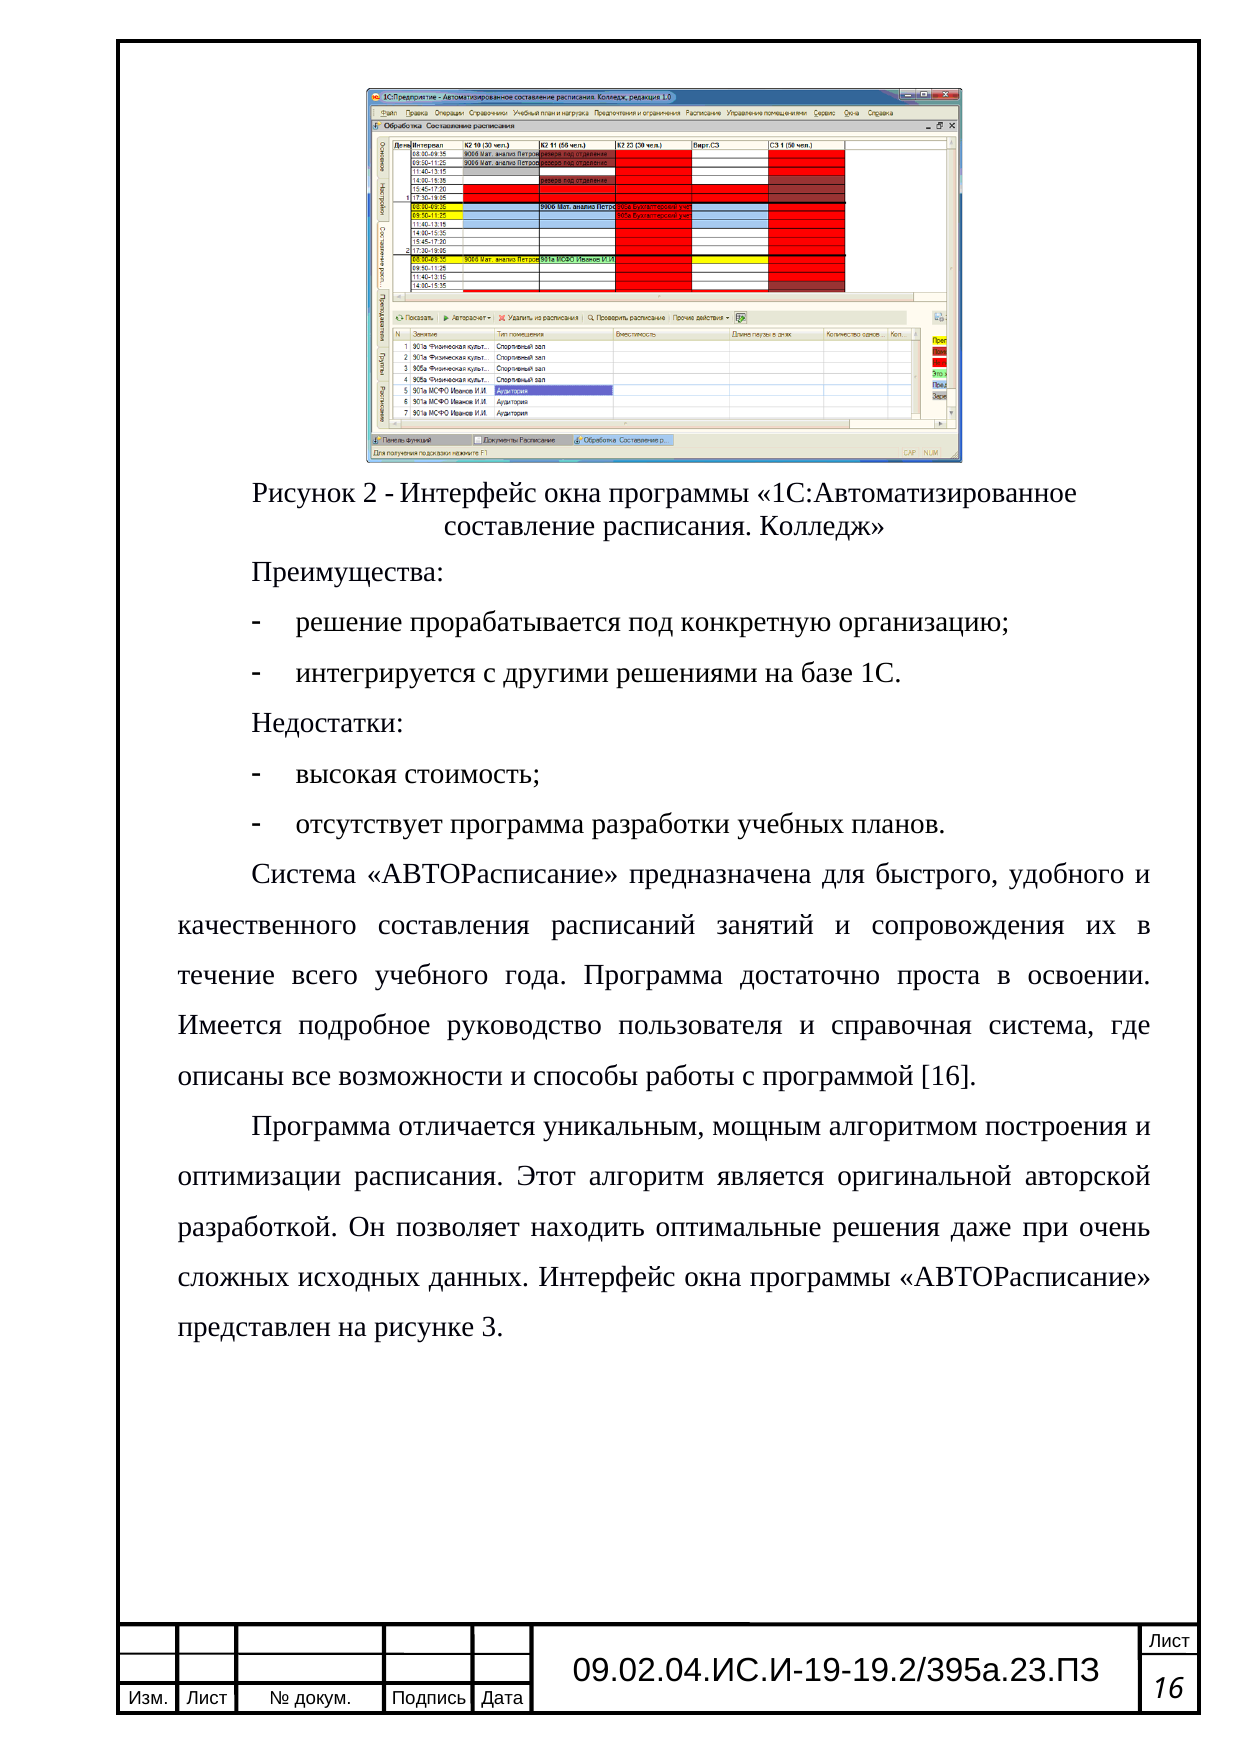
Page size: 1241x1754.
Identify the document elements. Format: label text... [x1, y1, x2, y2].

text Преимущества: [177, 554, 1152, 588]
list отсутствует программа разработки учебных планов. [177, 806, 1152, 840]
text Недостатки: [177, 705, 1152, 739]
text Программа отличается уникальным, мощным алгоритмом построения и оптимизации расписания. Этот алгоритм является оригинальной авторской разработкой. Он позволяет находить оптимальные решения даже при очень сложных исходных данных. Интерфейс окна программы «АВТОРасписание» представлен на рисунке 3. [177, 1108, 1152, 1343]
list интегрируется с другими решениями на базе 1С. [177, 655, 1152, 689]
picture [366, 88, 963, 463]
list высокая стоимость; [177, 756, 1152, 789]
list решение прорабатывается под конкретную организацию; [177, 604, 1152, 638]
text Система «АВТОРасписание» предназначена для быстpого, удобного и качественного составления расписаний занятий и сопровождения их в течение всего учебного года. Программа достаточно проста в освоении. Имеется подробное руководство пользователя и справочная система, где описаны все возможности и способы работы с программой [16]. [177, 857, 1152, 1091]
text Интерфейс окна программы «1С:Автоматизированное составление расписания. Колледж» [177, 475, 1152, 542]
